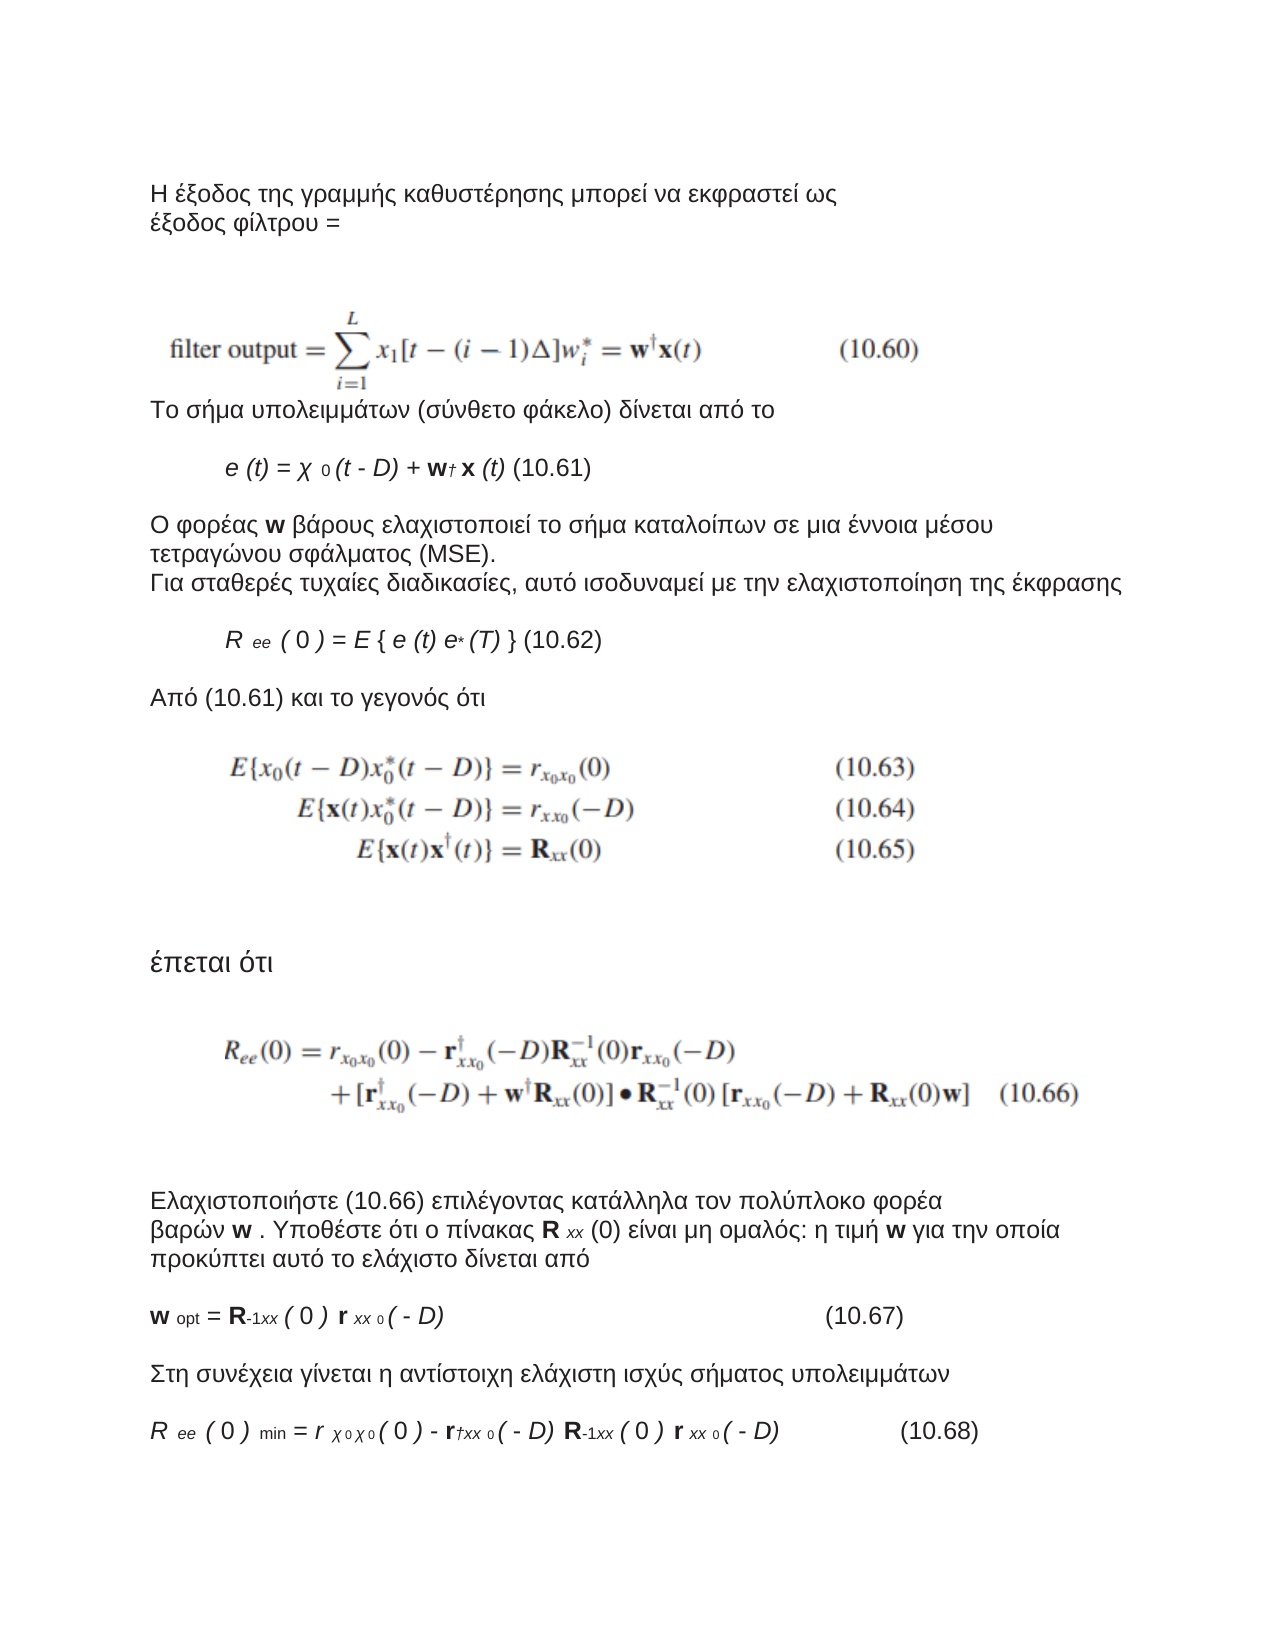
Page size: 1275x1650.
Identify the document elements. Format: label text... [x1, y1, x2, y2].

text Ελαχιστοποιήστε (10.66) επιλέγοντας κατάλληλα τον πολύπλοκο φορέα βαρών w . Υποθέστε ότι ο πίνακας R xx (0) είναι μη ομαλός: η τιμή w για την οποία προκύπτει αυτό το ελάχιστο δίνεται από [150, 1186, 1125, 1272]
text e (t) = χ 0 (t - D) + w† x (t) (10.61) [150, 453, 1125, 482]
text Το σήμα υπολειμμάτων (σύνθετο φάκελο) δίνεται από το [150, 395, 1125, 424]
text έξοδος φίλτρου = [150, 207, 1125, 236]
text R ee ( 0 ) = E { e (t) e* (T) } (10.62) [150, 625, 1125, 654]
text Στη συνέχεια γίνεται η αντίστοιχη ελάχιστη ισχύς σήματος υπολειμμάτων [150, 1359, 1125, 1387]
text Από (10.61) και το γεγονός ότι [150, 683, 1125, 712]
picture [225, 1035, 1082, 1129]
text Ο φορέας w βάρους ελαχιστοποιεί το σήμα καταλοίπων σε μια έννοια μέσου τετραγώνου σφάλματος (MSE). [150, 510, 1125, 568]
text Για σταθερές τυχαίες διαδικασίες, αυτό ισοδυναμεί με την ελαχιστοποίηση της έκφρασης [150, 568, 1125, 597]
text w opt = R-1xx ( 0 ) r xx 0 ( - D) (10.67) [150, 1301, 1125, 1330]
text έπεται ότι [150, 945, 1125, 978]
text R ee ( 0 ) min = r χ 0 χ 0 ( 0 ) - r†xx 0 ( - D) R-1xx ( 0 ) r xx 0 ( - D) (10.68) [150, 1416, 1125, 1445]
picture [225, 740, 918, 888]
text Η έξοδος της γραμμής καθυστέρησης μπορεί να εκφραστεί ως [150, 179, 1125, 207]
picture [150, 293, 936, 396]
